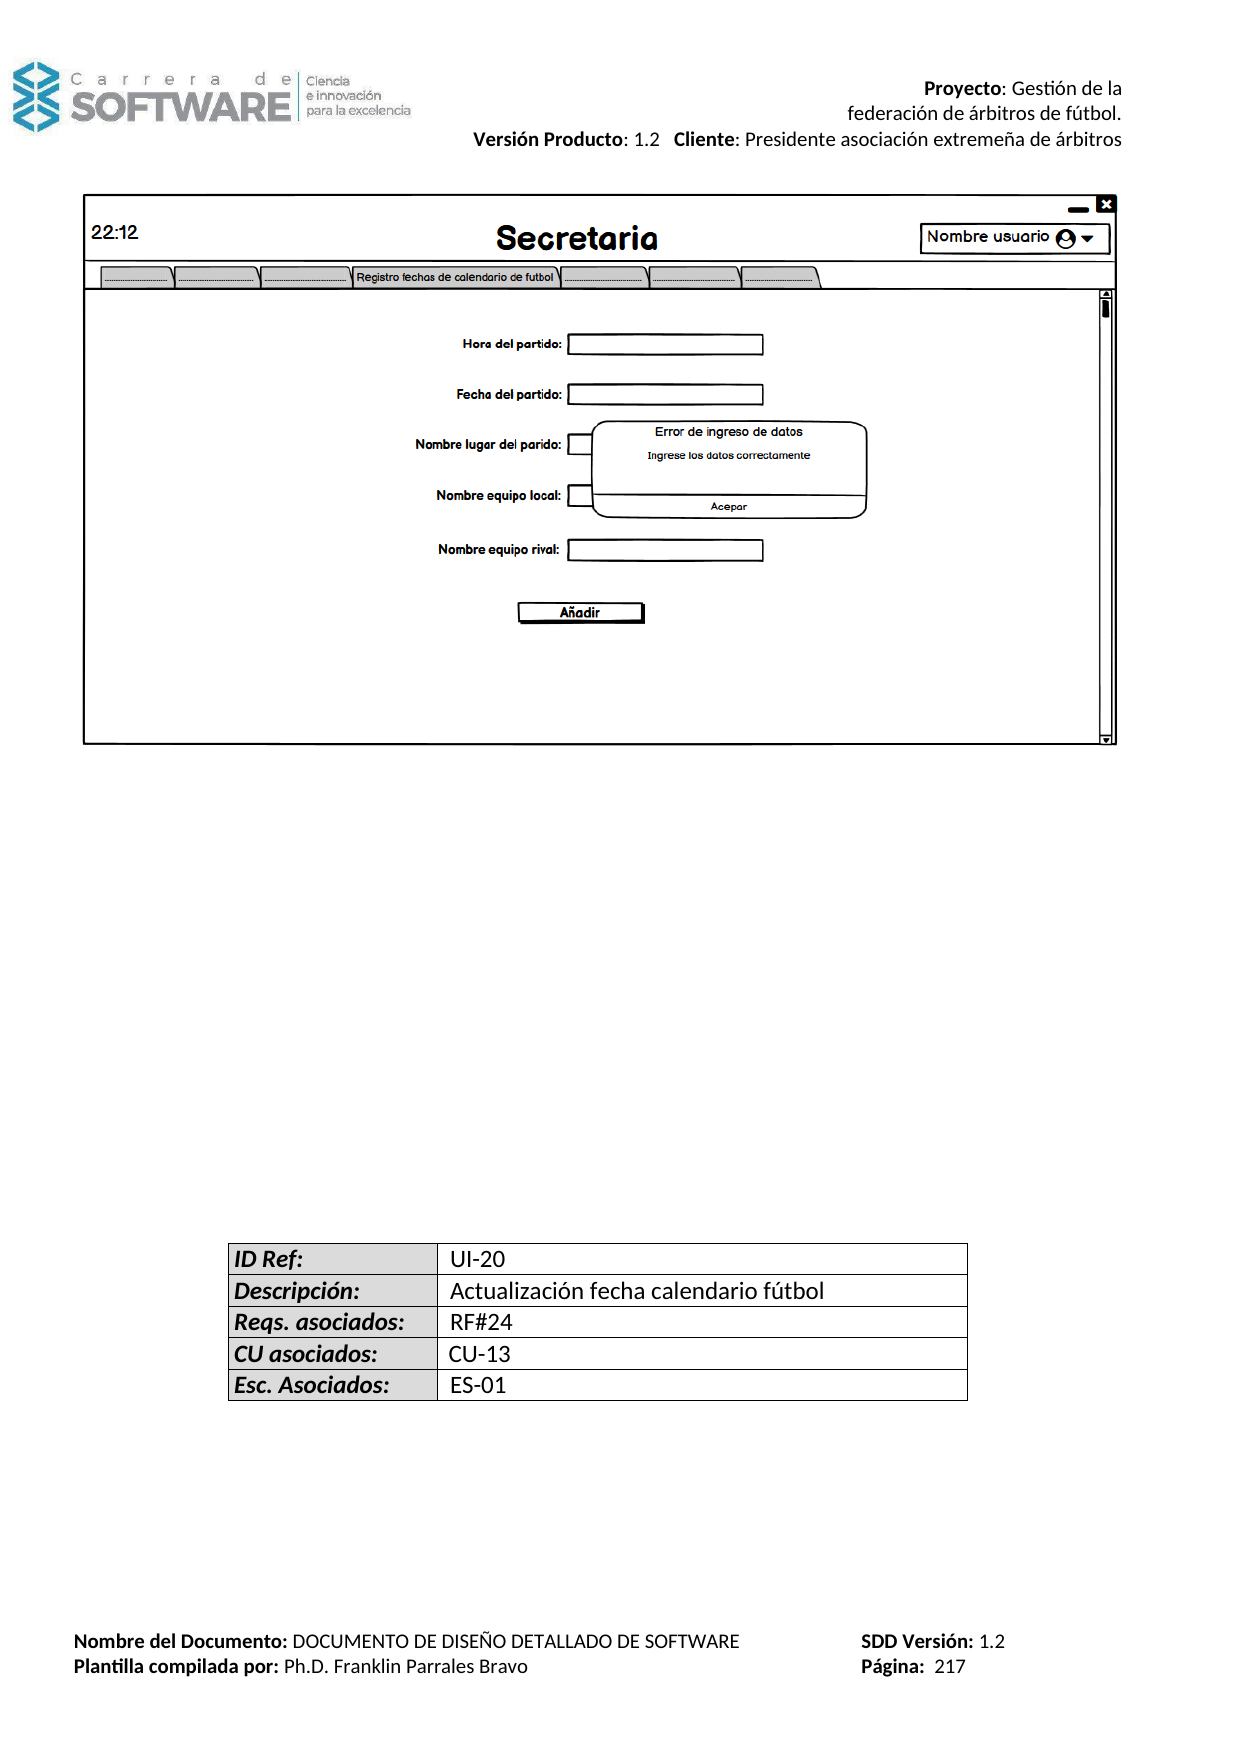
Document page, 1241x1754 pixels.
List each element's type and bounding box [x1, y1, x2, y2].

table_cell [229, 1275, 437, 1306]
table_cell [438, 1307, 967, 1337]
picture [2, 46, 417, 154]
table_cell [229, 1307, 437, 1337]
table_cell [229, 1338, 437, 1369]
picture [73, 181, 1123, 754]
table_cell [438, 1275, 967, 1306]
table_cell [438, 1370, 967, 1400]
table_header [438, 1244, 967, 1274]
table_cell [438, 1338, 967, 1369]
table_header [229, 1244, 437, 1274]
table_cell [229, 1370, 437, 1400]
